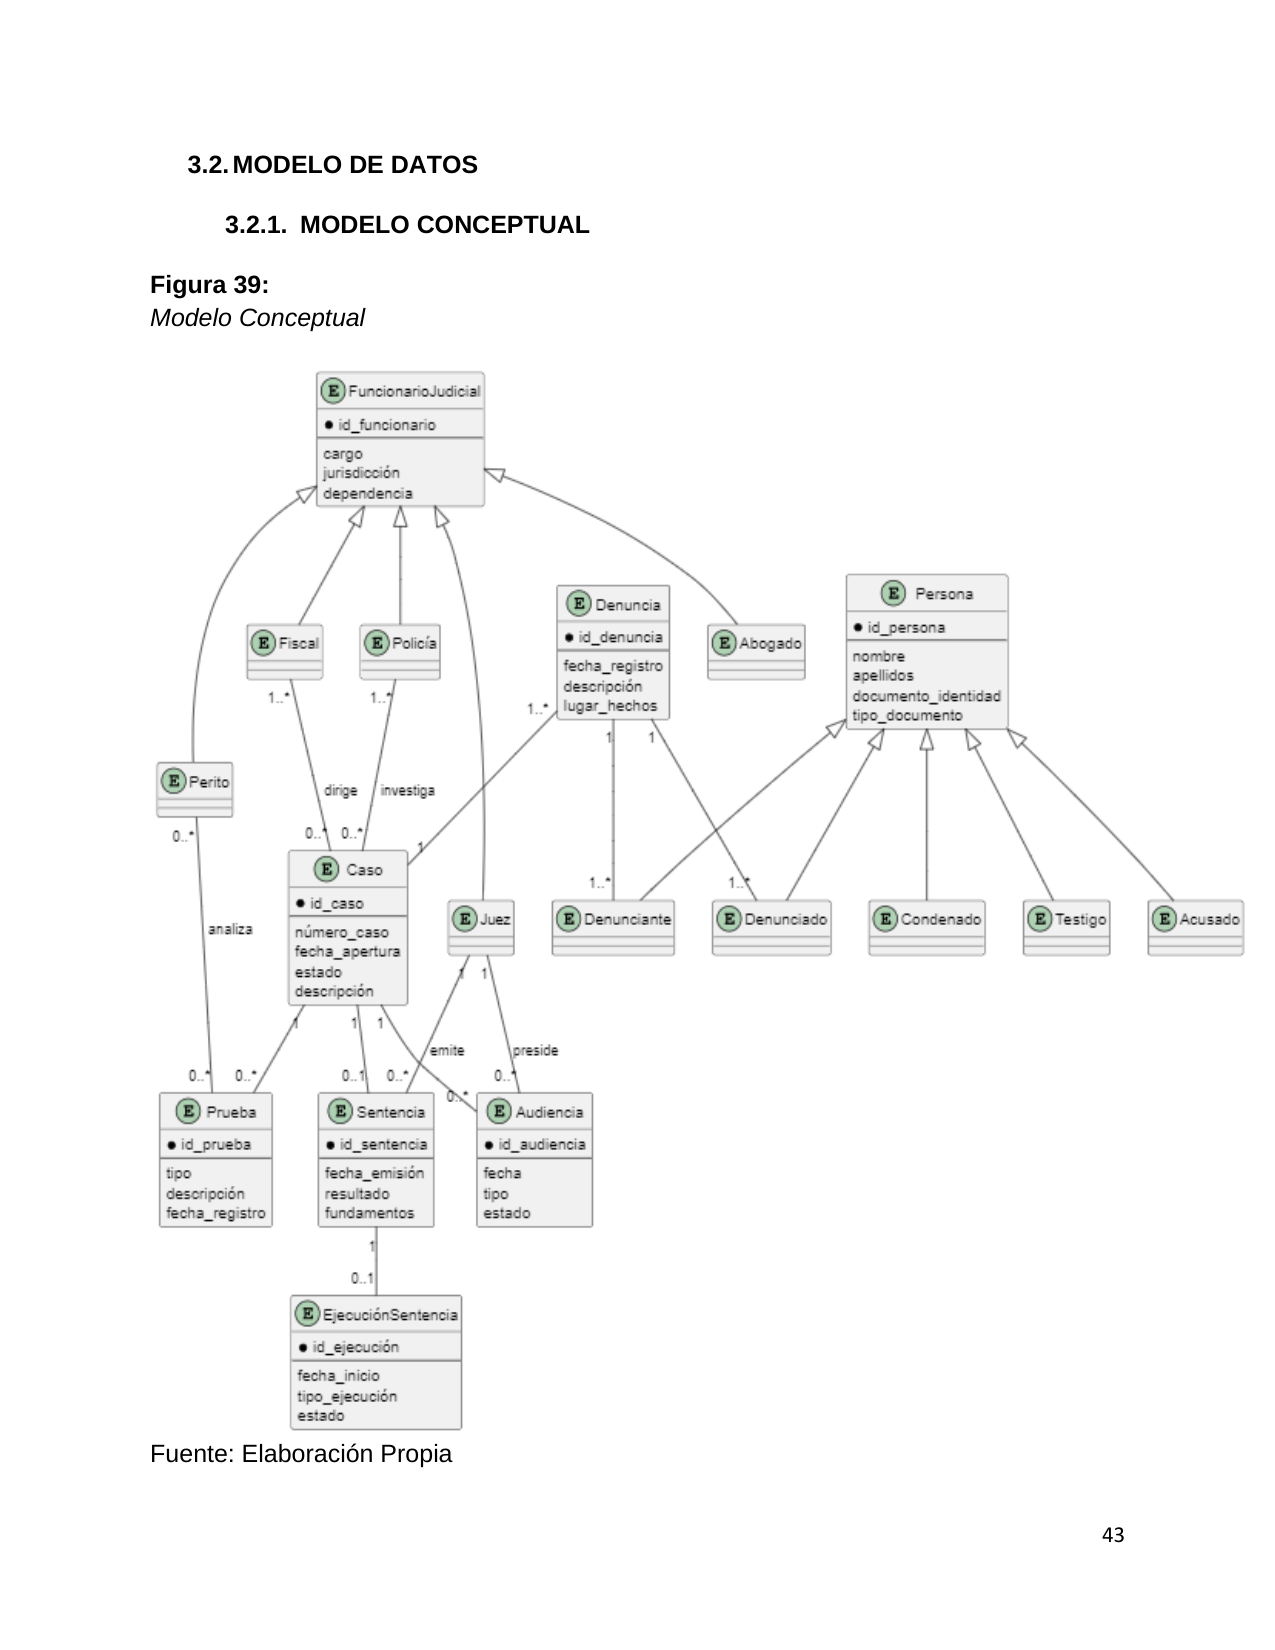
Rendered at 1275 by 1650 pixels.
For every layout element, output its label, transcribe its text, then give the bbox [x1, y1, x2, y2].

subtitle MODELO DE DATOS [187, 150, 1125, 179]
text Figura 39: Modelo Conceptual [150, 270, 1125, 332]
subtitle MODELO CONCEPTUAL [225, 210, 1125, 239]
text Fuente: Elaboración Propia [150, 1437, 1125, 1468]
picture [150, 365, 1250, 1437]
